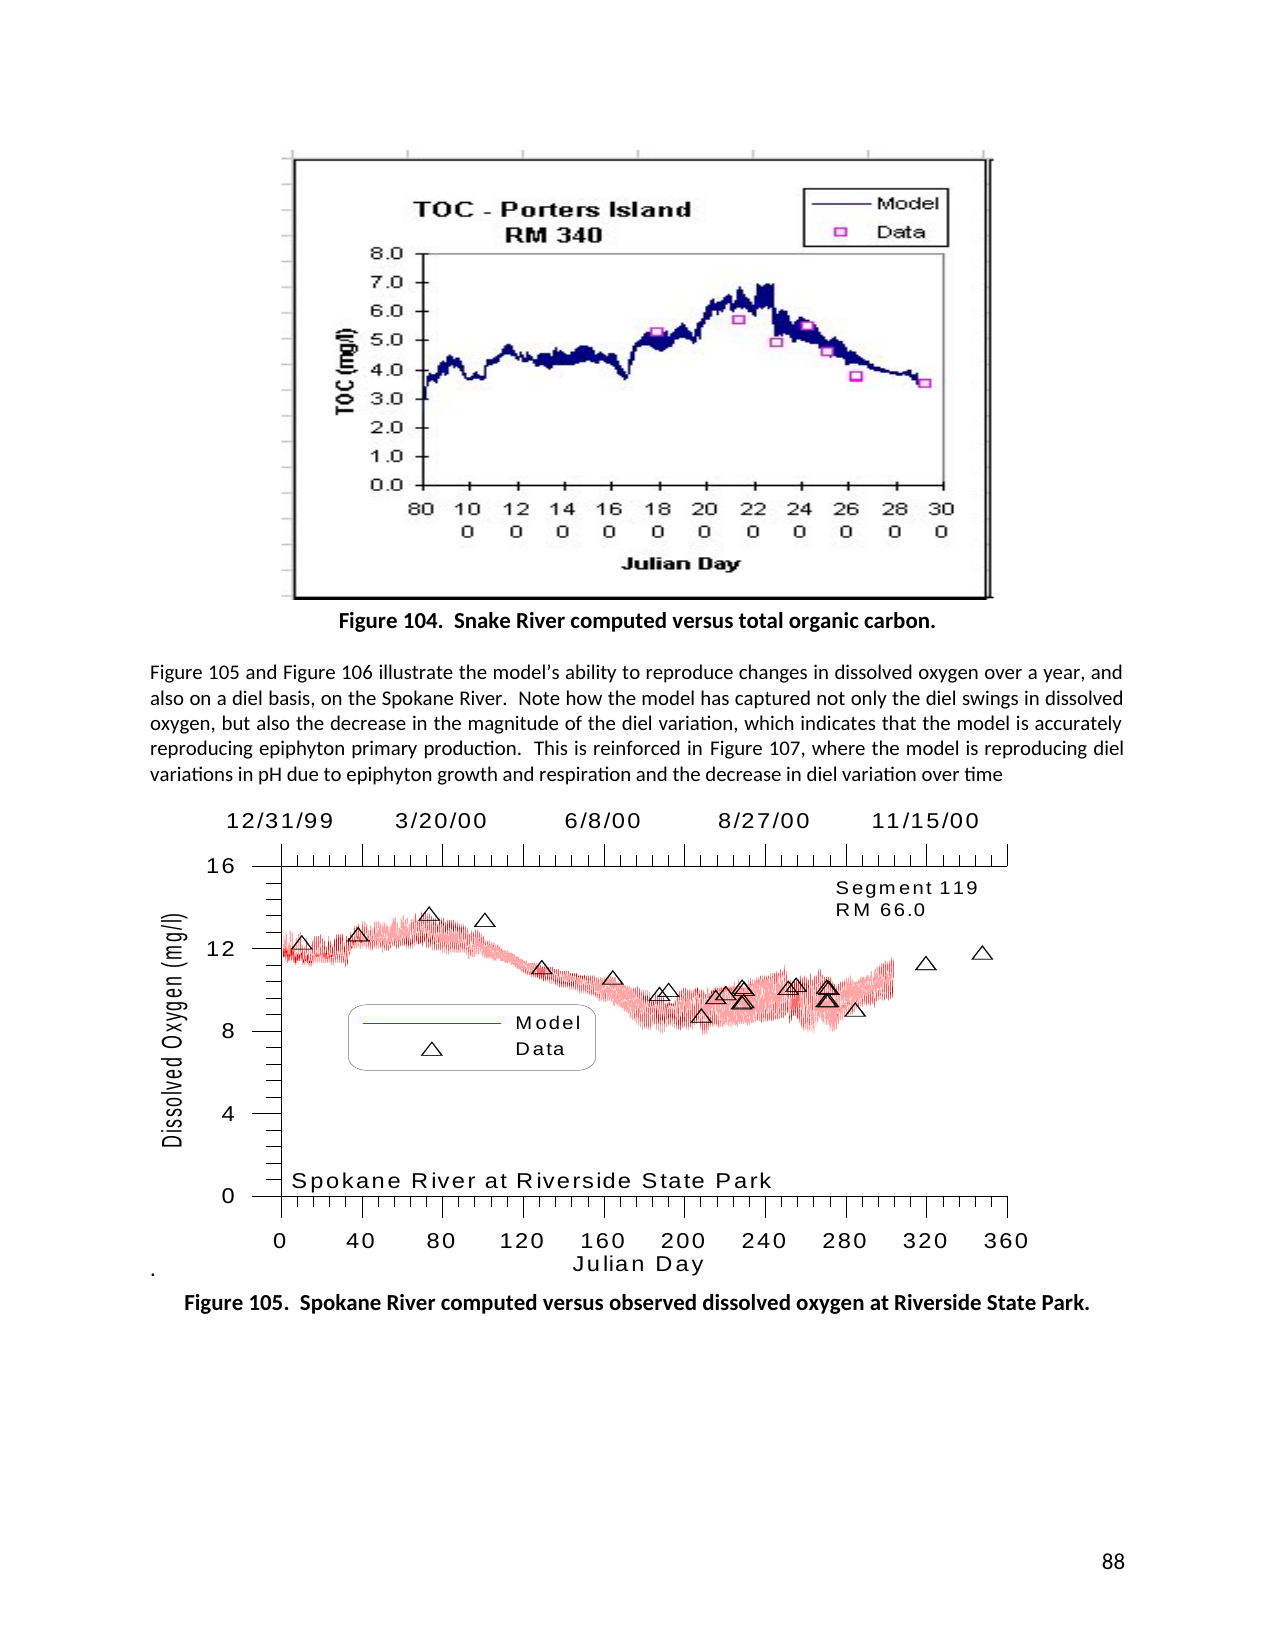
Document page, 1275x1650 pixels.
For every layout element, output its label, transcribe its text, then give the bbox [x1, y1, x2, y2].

text . [150, 809, 1125, 1282]
picture [281, 150, 994, 600]
text Figure 104. Snake River computed versus total organic carbon. [150, 606, 1125, 634]
text Figure 105. Spokane River computed versus observed dissolved oxygen at Riverside State Park. [150, 1288, 1125, 1316]
text Figure 105 and Figure 106 illustrate the model’s ability to reproduce changes in dissolved oxygen over a year, and also on a diel basis, on the Spokane River. Note how the model has captured not only the diel swings in dissolved oxygen, but also the decrease in the magnitude of the diel variation, which indicates that the model is accurately reproducing epiphyton primary production. This is reinforced in Figure 107, where the model is reproducing diel variations in pH due to epiphyton growth and respiration and the decrease in diel variation over time [150, 659, 1125, 786]
